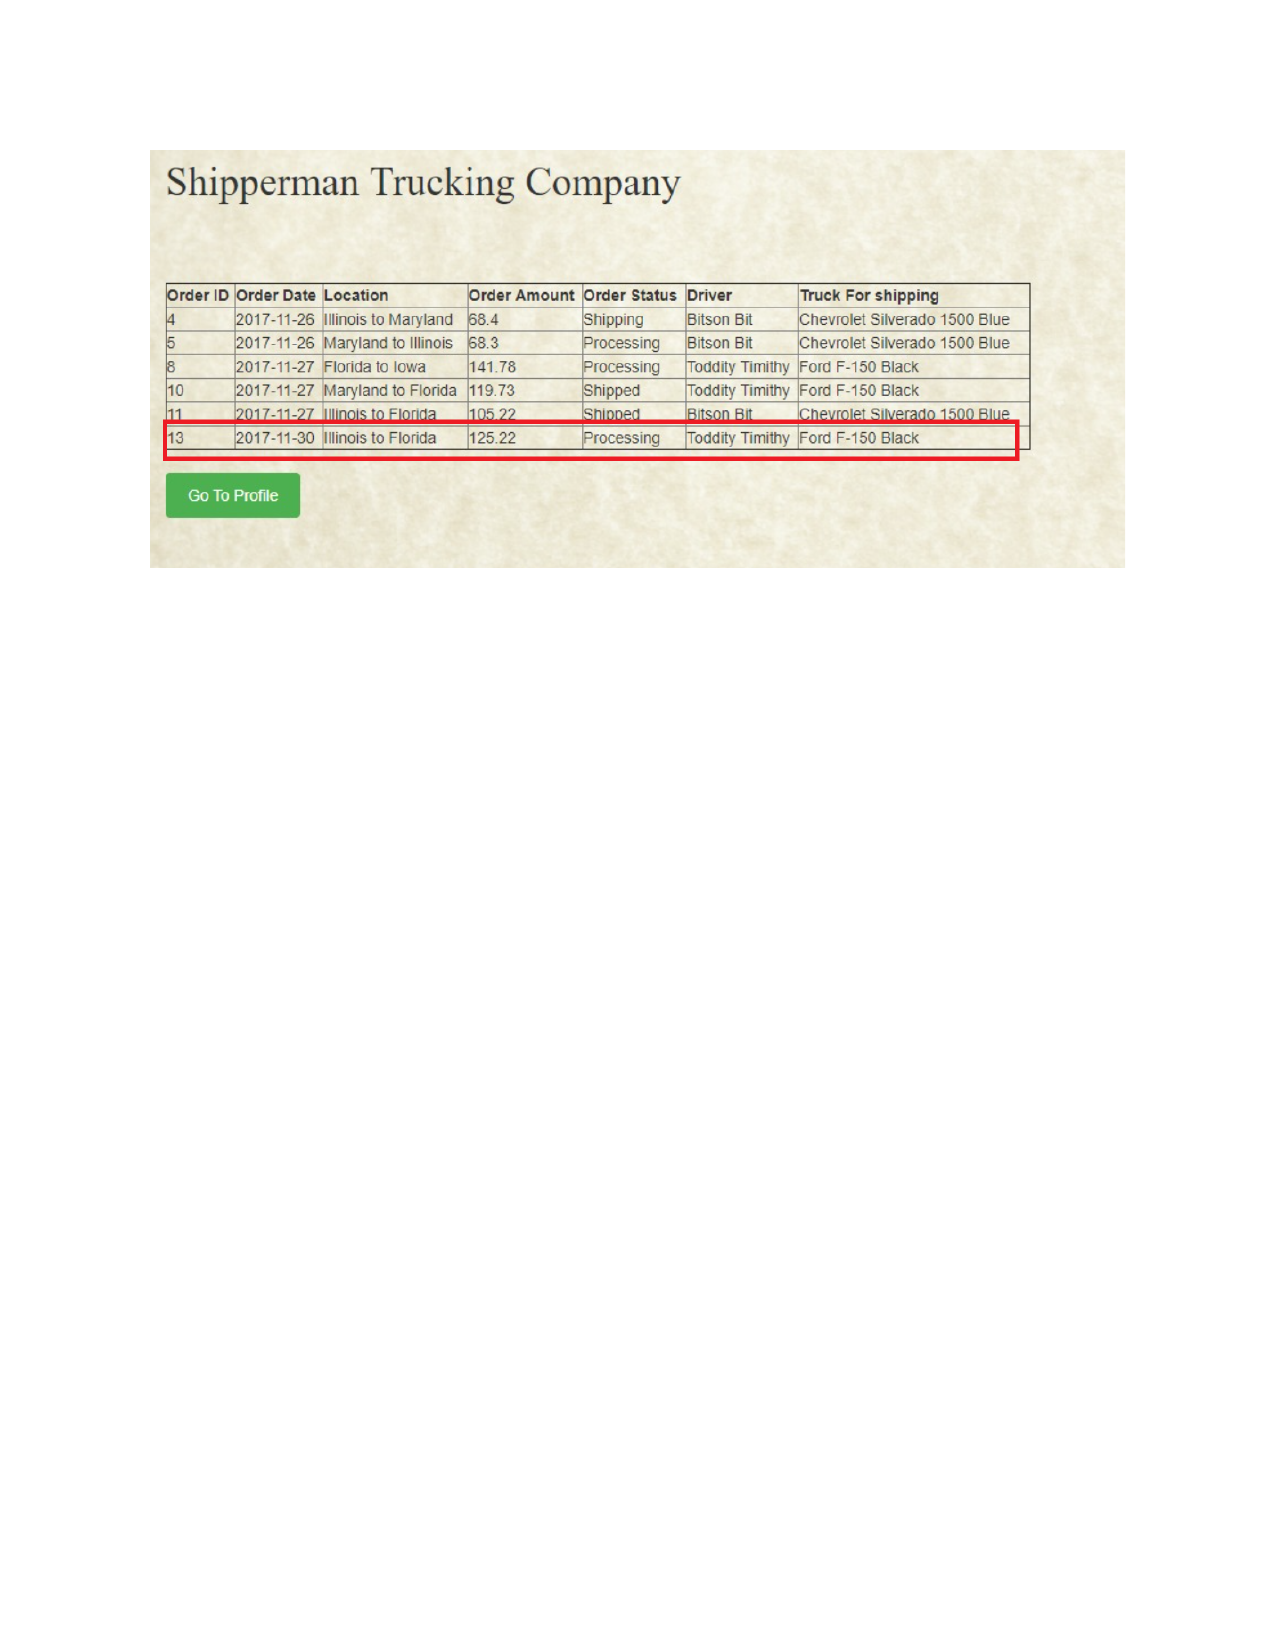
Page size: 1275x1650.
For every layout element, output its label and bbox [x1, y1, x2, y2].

picture [150, 150, 1125, 568]
